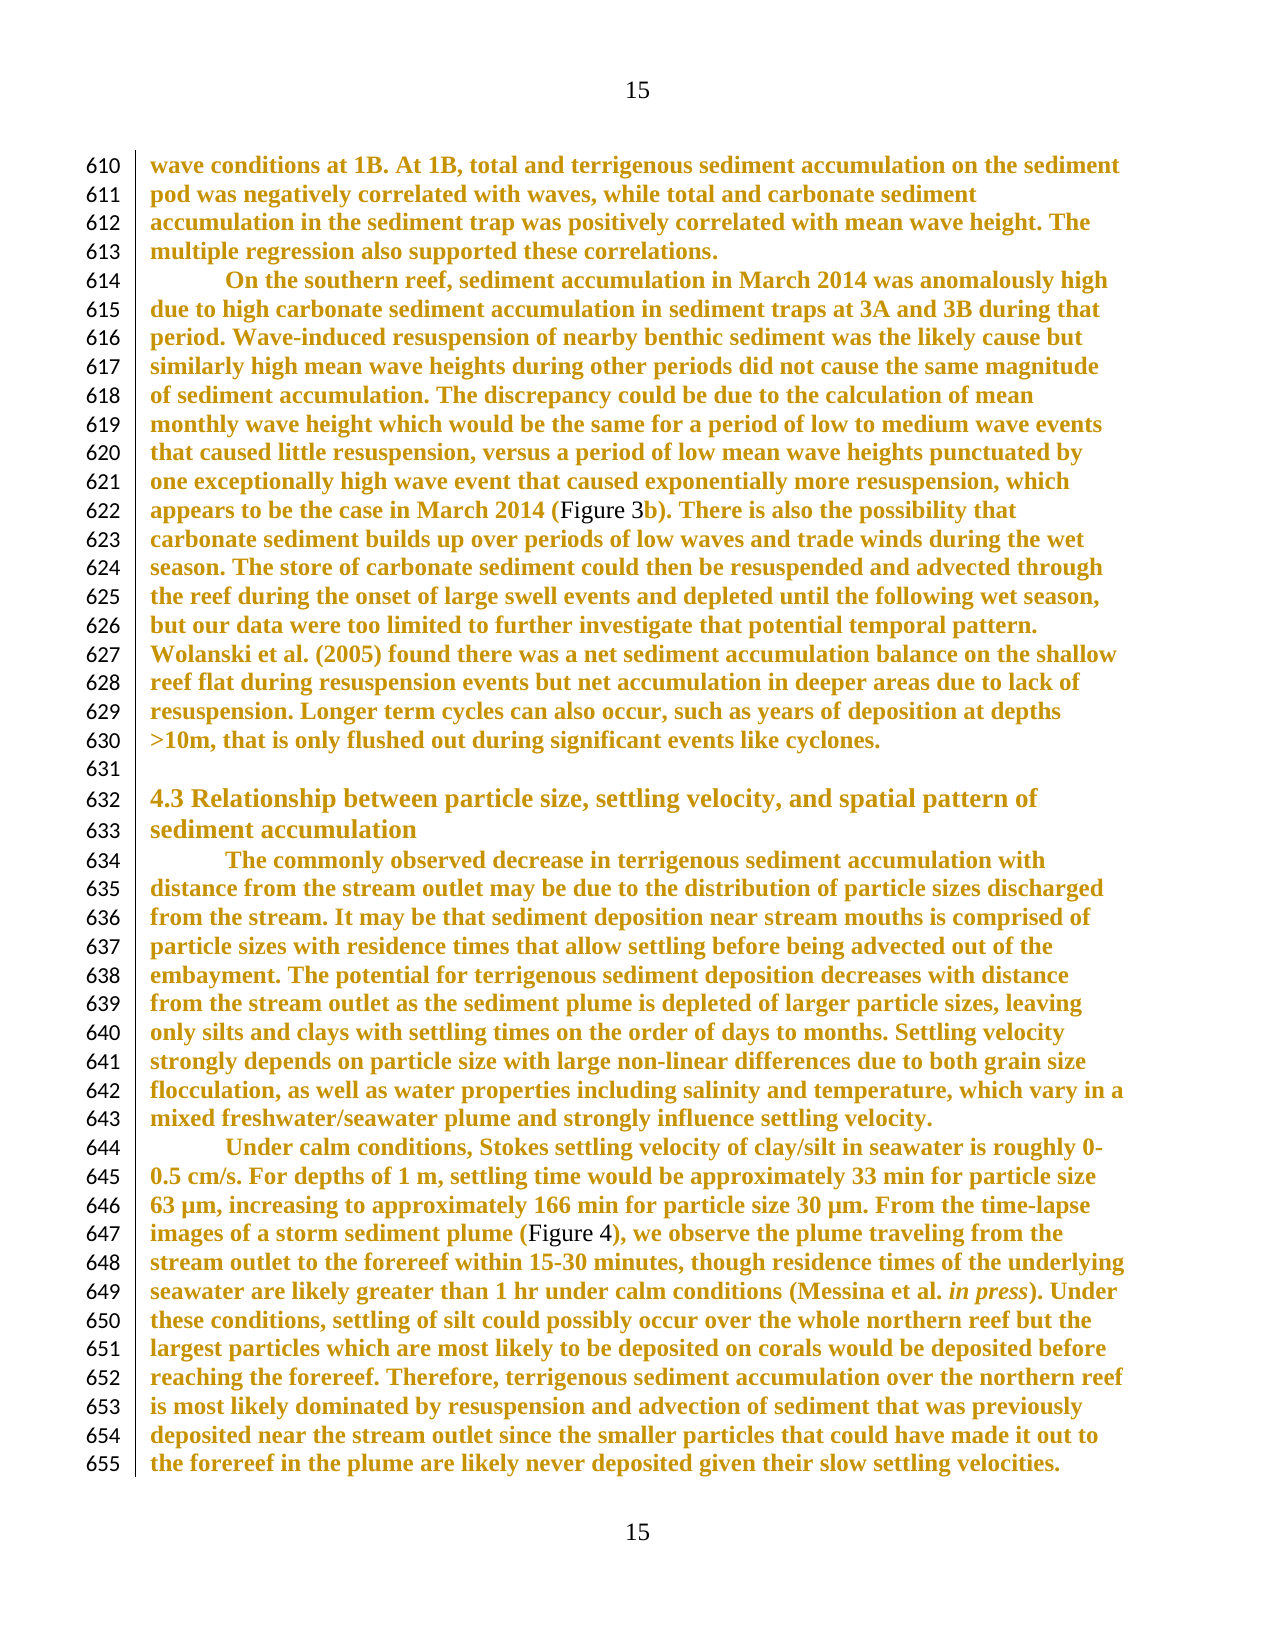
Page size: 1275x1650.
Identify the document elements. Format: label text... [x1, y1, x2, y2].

subtitle 4.3 Relationship between particle size, settling velocity, and spatial pattern of sediment accumulation [150, 782, 1125, 845]
text The commonly observed decrease in terrigenous sediment accumulation with distance from the stream outlet may be due to the distribution of particle sizes discharged from the stream. It may be that sediment deposition near stream mouths is comprised of particle sizes with residence times that allow settling before being advected out of the embayment. The potential for terrigenous sediment deposition decreases with distance from the stream outlet as the sediment plume is depleted of larger particle sizes, leaving only silts and clays with settling times on the order of days to months. Settling velocity strongly depends on particle size with large non-linear differences due to both grain size flocculation, as well as water properties including salinity and temperature, which vary in a mixed freshwater/seawater plume and strongly influence settling velocity. [150, 845, 1125, 1132]
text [150, 150, 1125, 265]
text On the southern reef, sediment accumulation in March 2014 was anomalously high due to high carbonate sediment accumulation in sediment traps at 3A and 3B during that period. Wave-induced resuspension of nearby benthic sediment was the likely cause but similarly high mean wave heights during other periods did not cause the same magnitude of sediment accumulation. The discrepancy could be due to the calculation of mean monthly wave height which would be the same for a period of low to medium wave events that caused little resuspension, versus a period of low mean wave heights punctuated by one exceptionally high wave event that caused exponentially more resuspension, which appears to be the case in March 2014 (Figure 3b). There is also the possibility that carbonate sediment builds up over periods of low waves and trade winds during the wet season. The store of carbonate sediment could then be resuspended and advected through the reef during the onset of large swell events and depleted until the following wet season, but our data were too limited to further investigate that potential temporal pattern. Wolanski et al. (2005) found there was a net sediment accumulation balance on the shallow reef flat during resuspension events but net accumulation in deeper areas due to lack of resuspension. Longer term cycles can also occur, such as years of deposition at depths >10m, that is only flushed out during significant events like cyclones. [150, 265, 1125, 754]
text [150, 1132, 1125, 1477]
